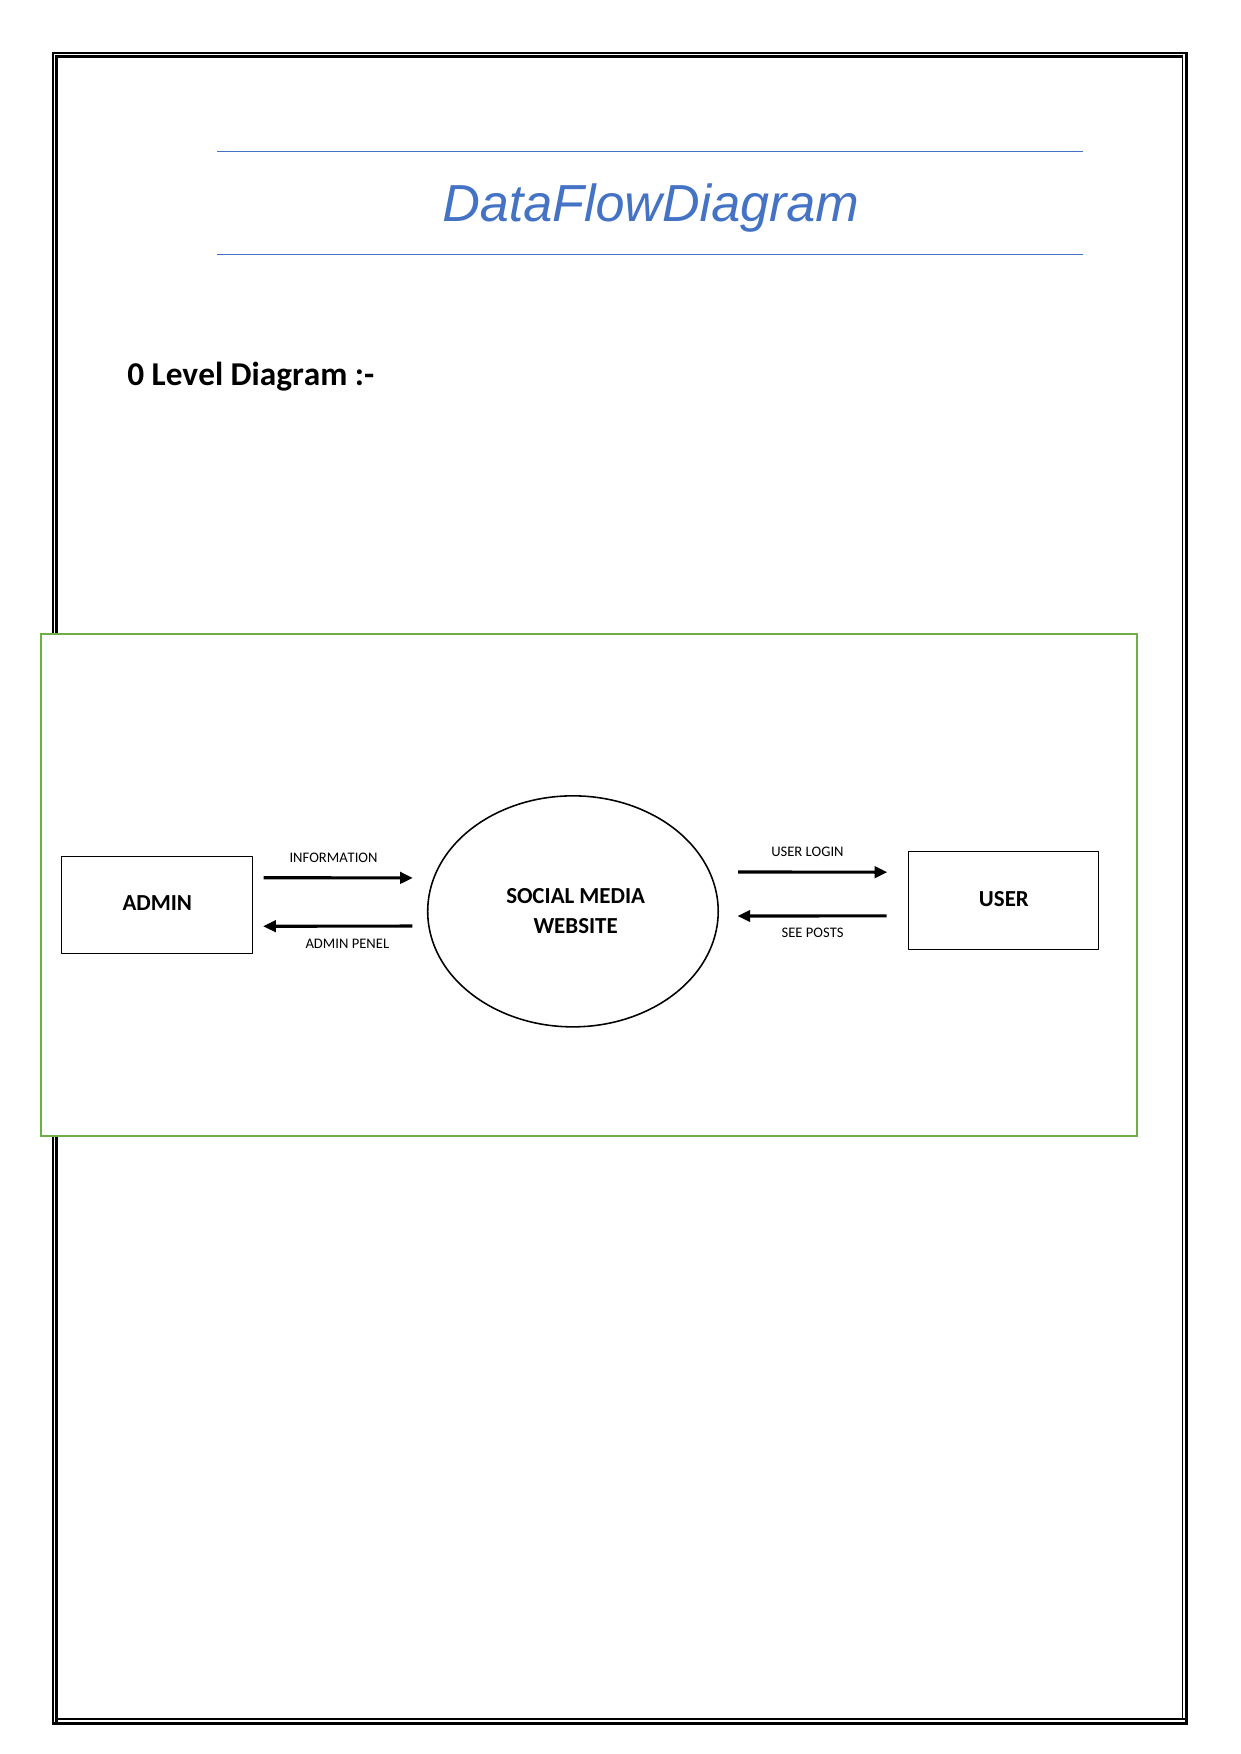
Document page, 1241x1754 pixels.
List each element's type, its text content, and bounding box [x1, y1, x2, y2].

text DataFlowDiagram [217, 152, 1083, 254]
text 0 Level Diagram :- [127, 353, 1173, 393]
